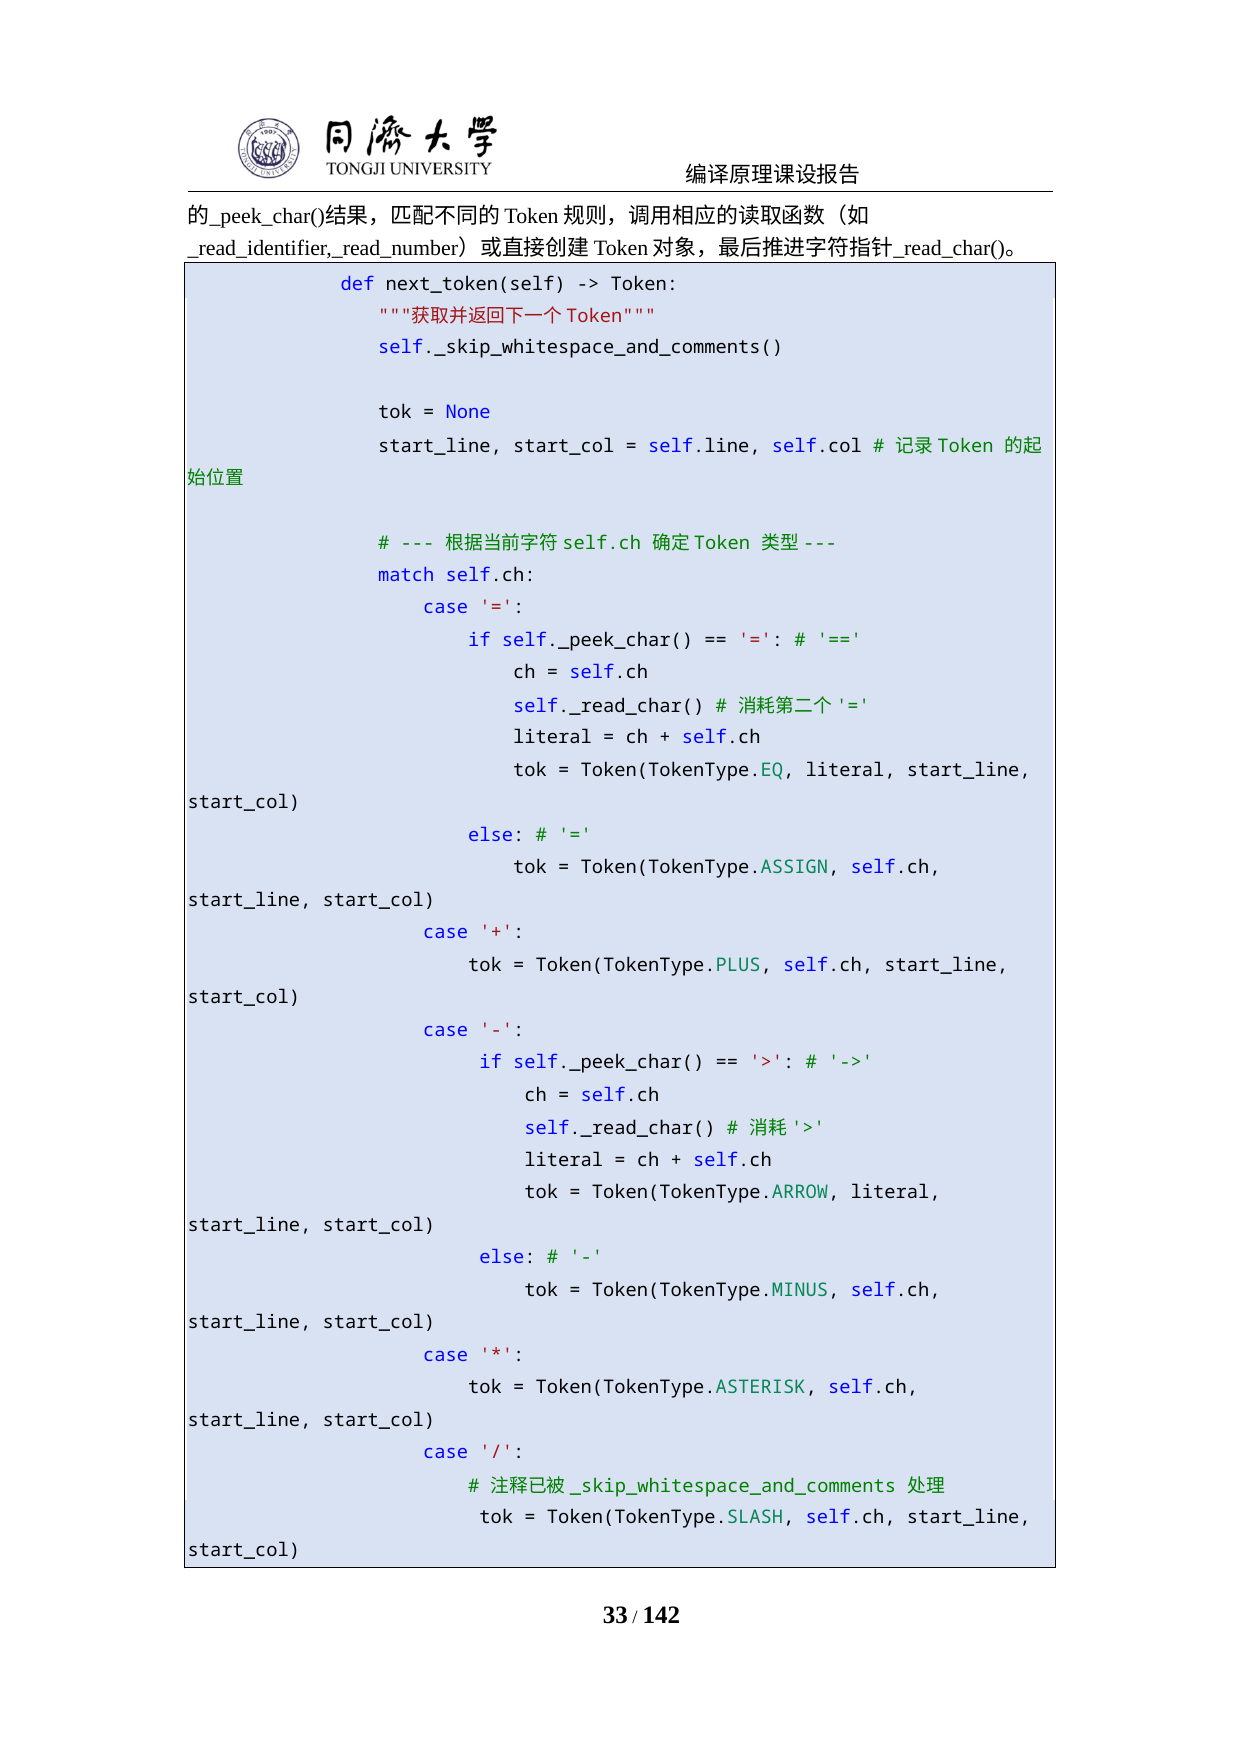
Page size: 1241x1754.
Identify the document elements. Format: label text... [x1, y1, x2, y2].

text case '+': [187, 915, 1053, 948]
text def next_token(self) -> Token: [185, 263, 1055, 298]
text ch = self.ch [187, 1078, 1053, 1110]
text literal = ch + self.ch [187, 1143, 1053, 1175]
text self._skip_whitespace_and_comments() [187, 330, 1053, 363]
text else: # '=' [187, 818, 1053, 850]
text tok = Token(TokenType.ASTERISK, self.ch, start_line, start_col) [187, 1370, 1053, 1435]
text match self.ch: [187, 558, 1053, 590]
text # 注释已被 _skip_whitespace_and_comments 处理 [187, 1468, 1053, 1497]
text else: # '-' [187, 1240, 1053, 1273]
text 实现: 如“词法分析流程”中所述，先跳过空白和注释，然后根据self.ch和可能的_peek_char()结果，匹配不同的Token规则，调用相应的读取函数（如_read_identifier,_read_number）或直接创建Token对象，最后推进字符指针_read_char()。 [187, 197, 1053, 262]
text if self._peek_char() == '>': # '->' [187, 1045, 1053, 1078]
text tok = Token(TokenType.PLUS, self.ch, start_line, start_col) [187, 948, 1053, 1013]
text if self._peek_char() == '=': # '==' [187, 623, 1053, 655]
text tok = Token(TokenType.EQ, literal, start_line, start_col) [187, 753, 1053, 818]
text tok = Token(TokenType.ARROW, literal, start_line, start_col) [187, 1175, 1053, 1240]
text # --- 根据当前字符 self.ch 确定 Token 类型 --- [187, 525, 1053, 558]
text tok = Token(TokenType.MINUS, self.ch, start_line, start_col) [187, 1273, 1053, 1338]
text case '-': [187, 1013, 1053, 1045]
text start_line, start_col = self.line, self.col # 记录 Token 的起始位置 [187, 428, 1053, 493]
text """获取并返回下一个 Token""" [187, 298, 1053, 330]
text ch = self.ch [187, 655, 1053, 688]
text tok = Token(TokenType.SLASH, self.ch, start_line, start_col) [185, 1497, 1055, 1567]
text case '*': [187, 1338, 1053, 1370]
picture [231, 110, 503, 183]
text self._read_char() # 消耗 '>' [187, 1110, 1053, 1143]
text case '/': [187, 1435, 1053, 1468]
text case '=': [187, 590, 1053, 623]
text tok = Token(TokenType.ASSIGN, self.ch, start_line, start_col) [187, 850, 1053, 915]
text self._read_char() # 消耗第二个 '=' [187, 688, 1053, 720]
text literal = ch + self.ch [187, 720, 1053, 753]
text tok = None [187, 395, 1053, 428]
